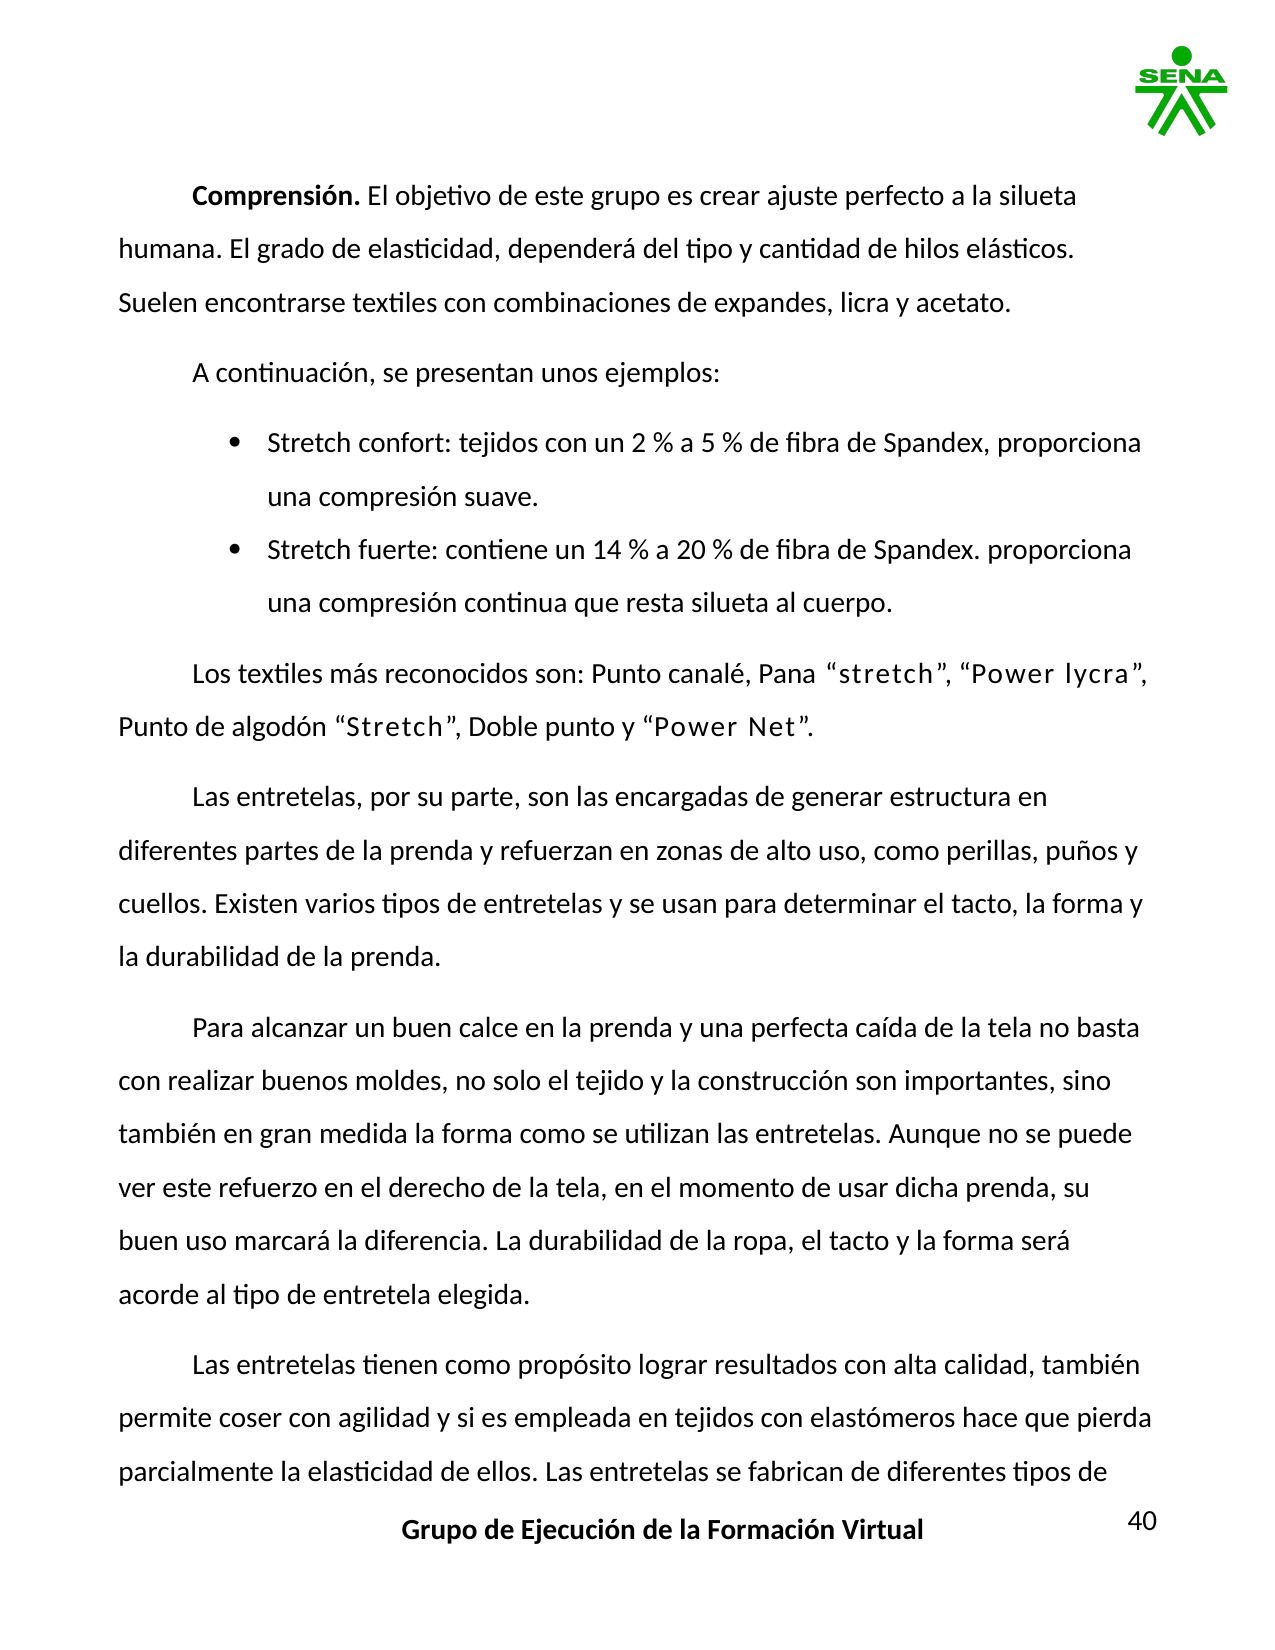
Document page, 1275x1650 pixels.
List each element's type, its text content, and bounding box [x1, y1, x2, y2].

picture [1135, 46, 1228, 136]
text Para alcanzar un buen calce en la prenda y una perfecta caída de la tela no basta con realizar buenos moldes, no solo el tejido y la construcción son importantes, sino también en gran medida la forma como se utilizan las entretelas. Aunque no se puede ver este refuerzo en el derecho de la tela, en el momento de usar dicha prenda, su buen uso marcará la diferencia. La durabilidad de la ropa, el tacto y la forma será acorde al tipo de entretela elegida. [118, 1009, 1157, 1311]
list Stretch confort: tejidos con un 2 % a 5 % de fibra de Spandex, proporciona una compresión suave. [229, 424, 1157, 513]
text Las entretelas, por su parte, son las encargadas de generar estructura en diferentes partes de la prenda y refuerzan en zonas de alto uso, como perillas, puños y cuellos. Existen varios tipos de entretelas y se usan para determinar el tacto, la forma y la durabilidad de la prenda. [118, 778, 1157, 974]
text Comprensión. El objetivo de este grupo es crear ajuste perfecto a la silueta humana. El grado de elasticidad, dependerá del tipo y cantidad de hilos elásticos. Suelen encontrarse textiles con combinaciones de expandes, licra y acetato. [118, 177, 1157, 320]
list Stretch fuerte: contiene un 14 % a 20 % de fibra de Spandex. proporciona una compresión continua que resta silueta al cuerpo. [229, 531, 1157, 620]
text A continuación, se presentan unos ejemplos: [118, 354, 1157, 390]
text Los textiles más reconocidos son: Punto canalé, Pana “stretch”, “Power lycra”, Punto de algodón “Stretch”, Doble punto y “Power Net”. [118, 655, 1157, 744]
